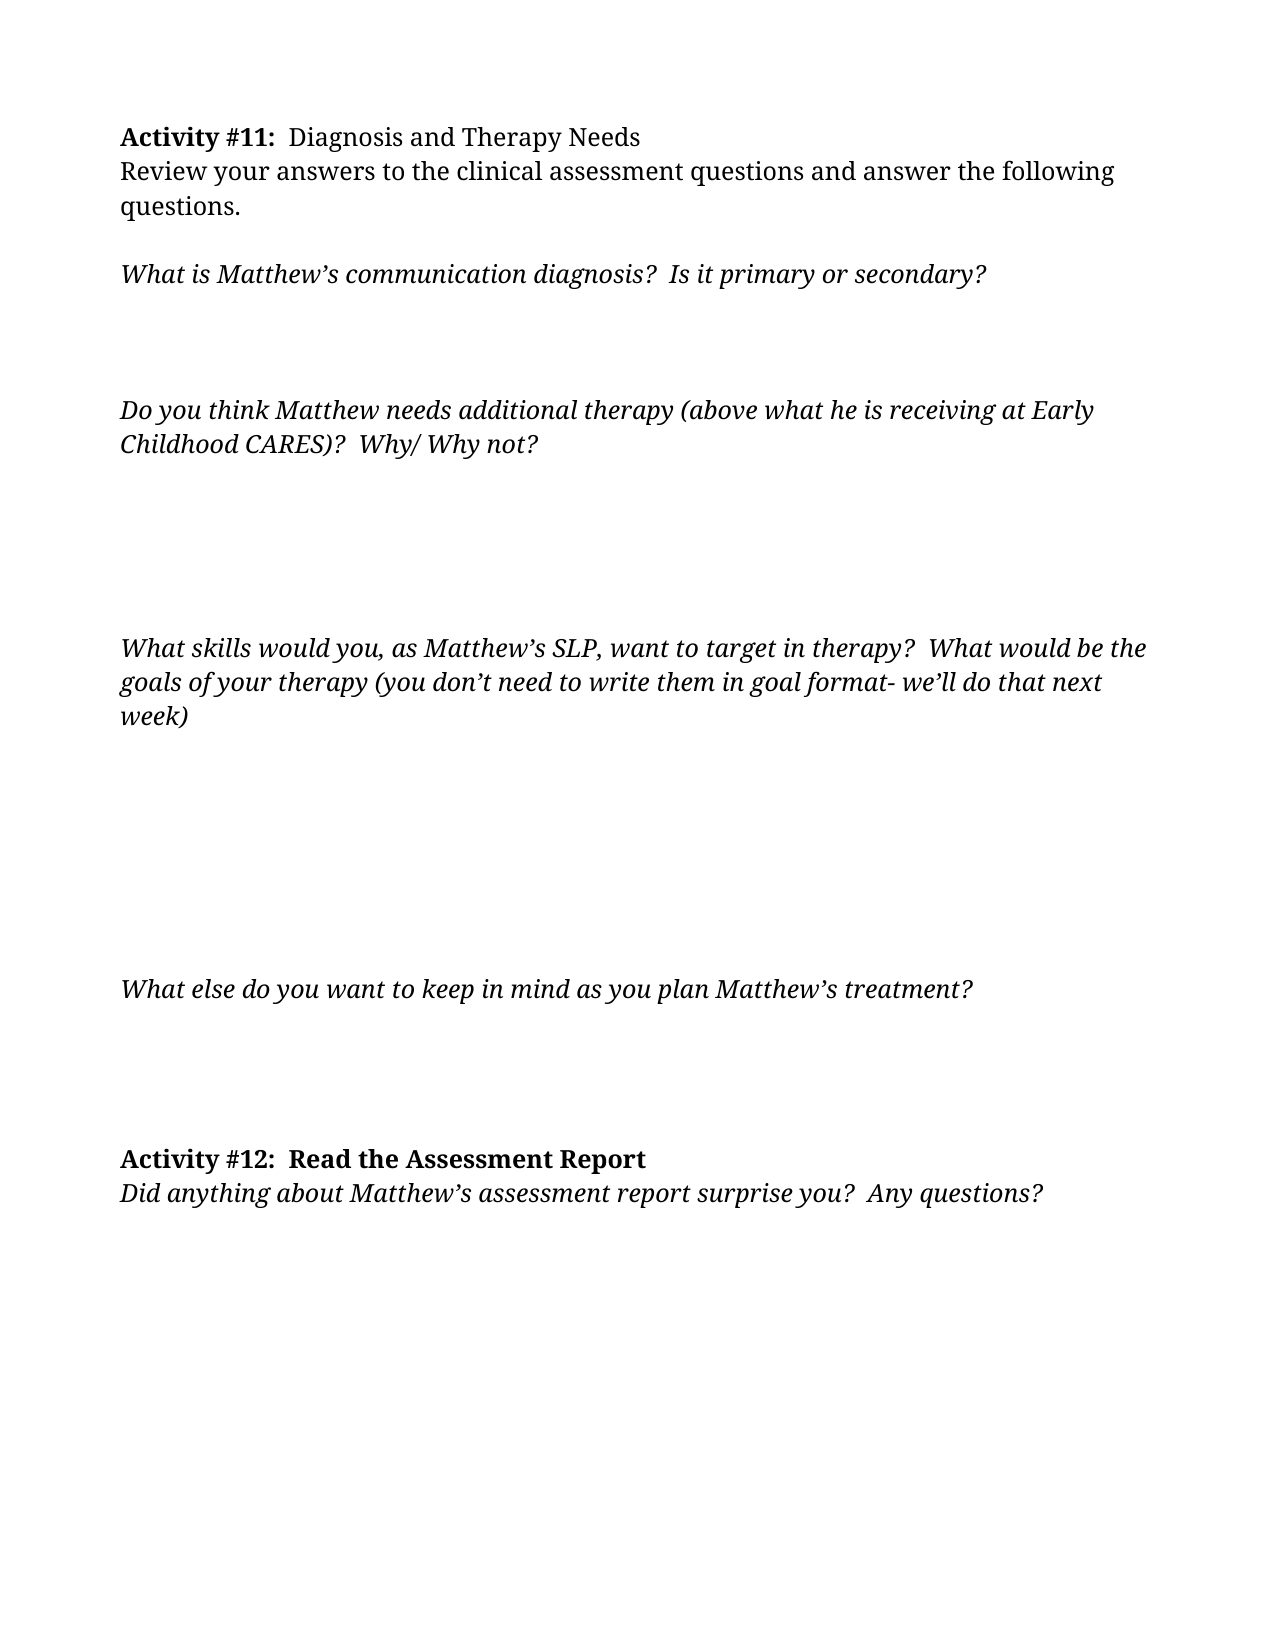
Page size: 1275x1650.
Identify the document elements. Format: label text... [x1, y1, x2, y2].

text What else do you want to keep in mind as you plan Matthew’s treatment? [120, 972, 1162, 1006]
text Activity #12: Read the Assessment Report [120, 1142, 1162, 1176]
text What is Matthew’s communication diagnosis? Is it primary or secondary? [120, 256, 1162, 290]
text Activity #11: Diagnosis and Therapy Needs [120, 120, 1162, 154]
text Do you think Matthew needs additional therapy (above what he is receiving at Early Childhood CARES)? Why/ Why not? [120, 392, 1162, 461]
text Did anything about Matthew’s assessment report surprise you? Any questions? [120, 1176, 1162, 1210]
text What skills would you, as Matthew’s SLP, want to target in therapy? What would be the goals of your therapy (you don’t need to write them in goal format- we’ll do that next week) [120, 631, 1162, 733]
text Review your answers to the clinical assessment questions and answer the following questions. [120, 154, 1162, 222]
